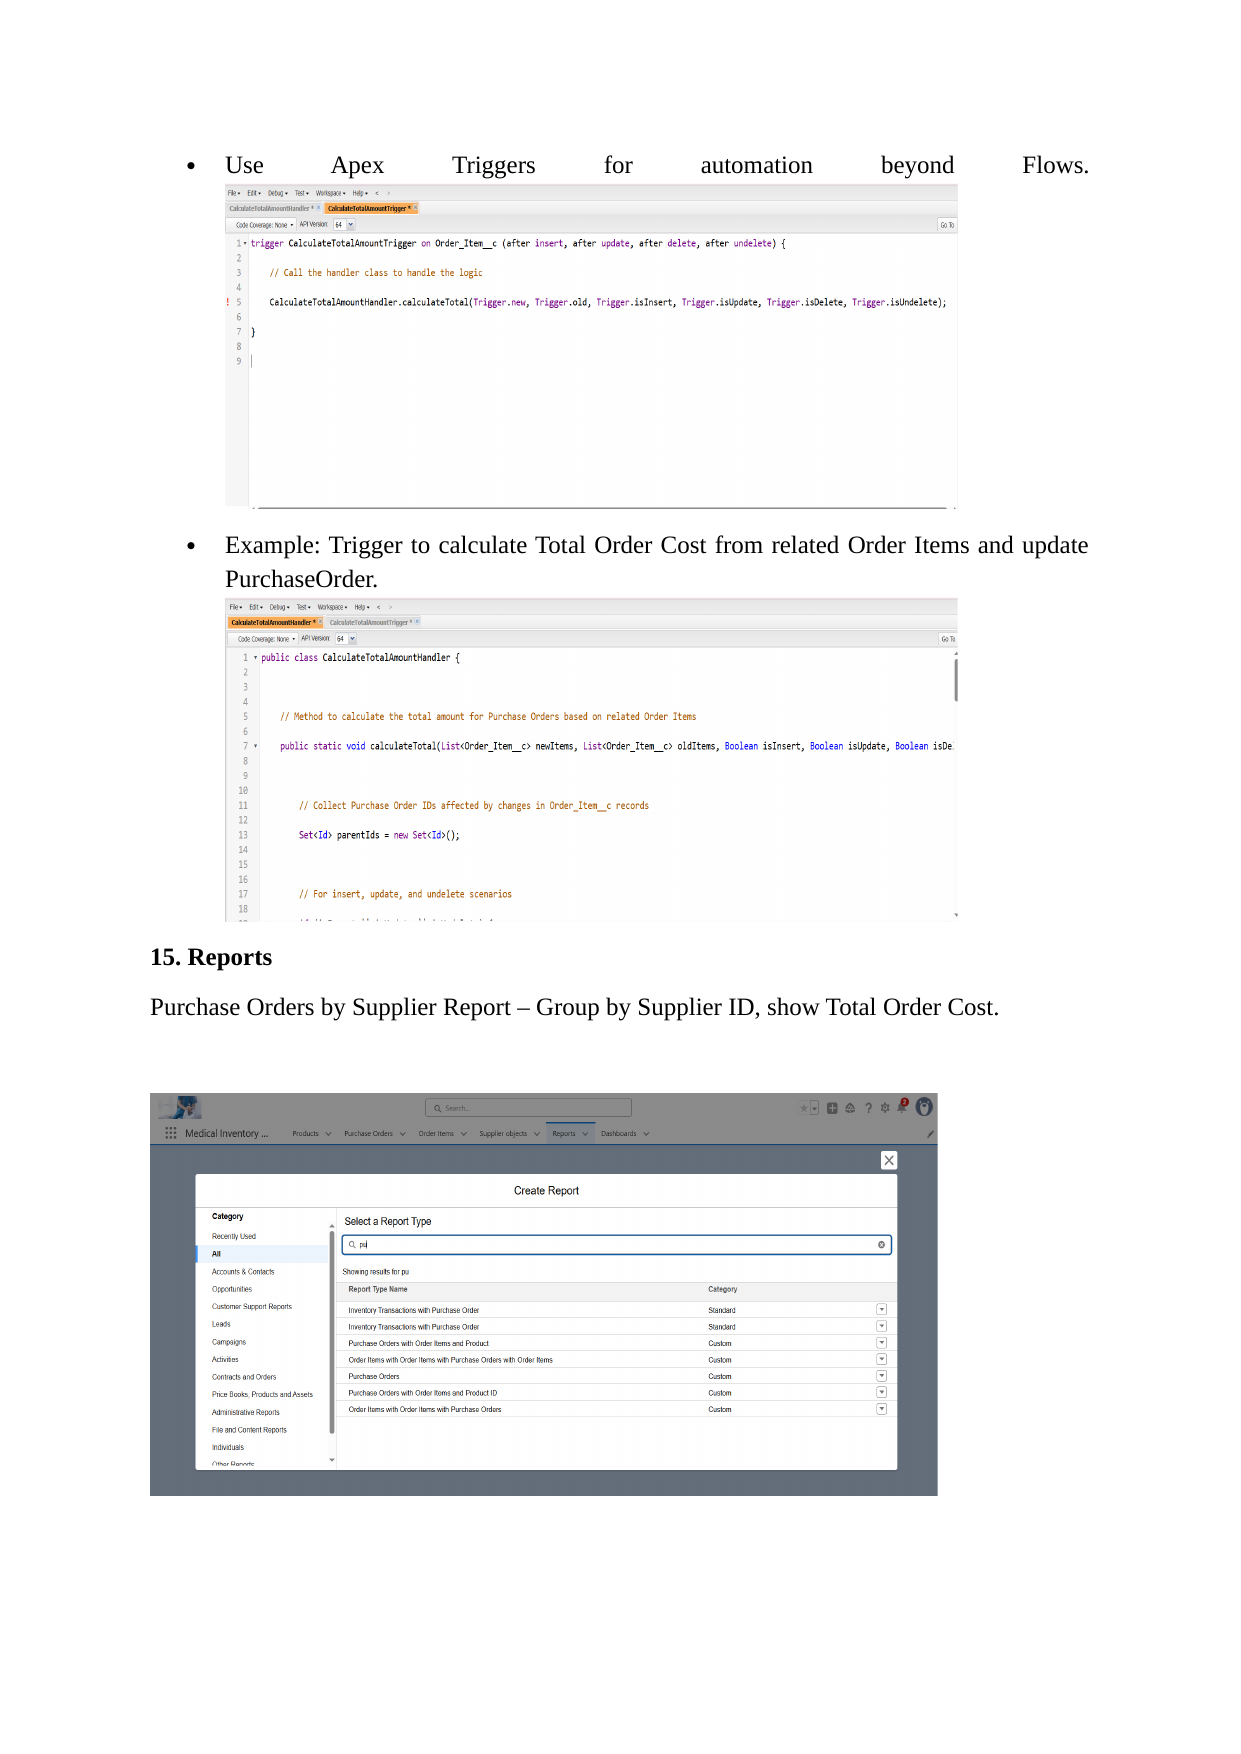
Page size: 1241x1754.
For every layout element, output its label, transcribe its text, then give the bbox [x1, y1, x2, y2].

text 15. Reports [150, 942, 1090, 971]
picture [150, 1093, 938, 1496]
picture [225, 183, 958, 509]
picture [225, 597, 958, 922]
text Purchase Orders by Supplier Report – Group by Supplier ID, show Total Order Cost. [150, 992, 1090, 1021]
